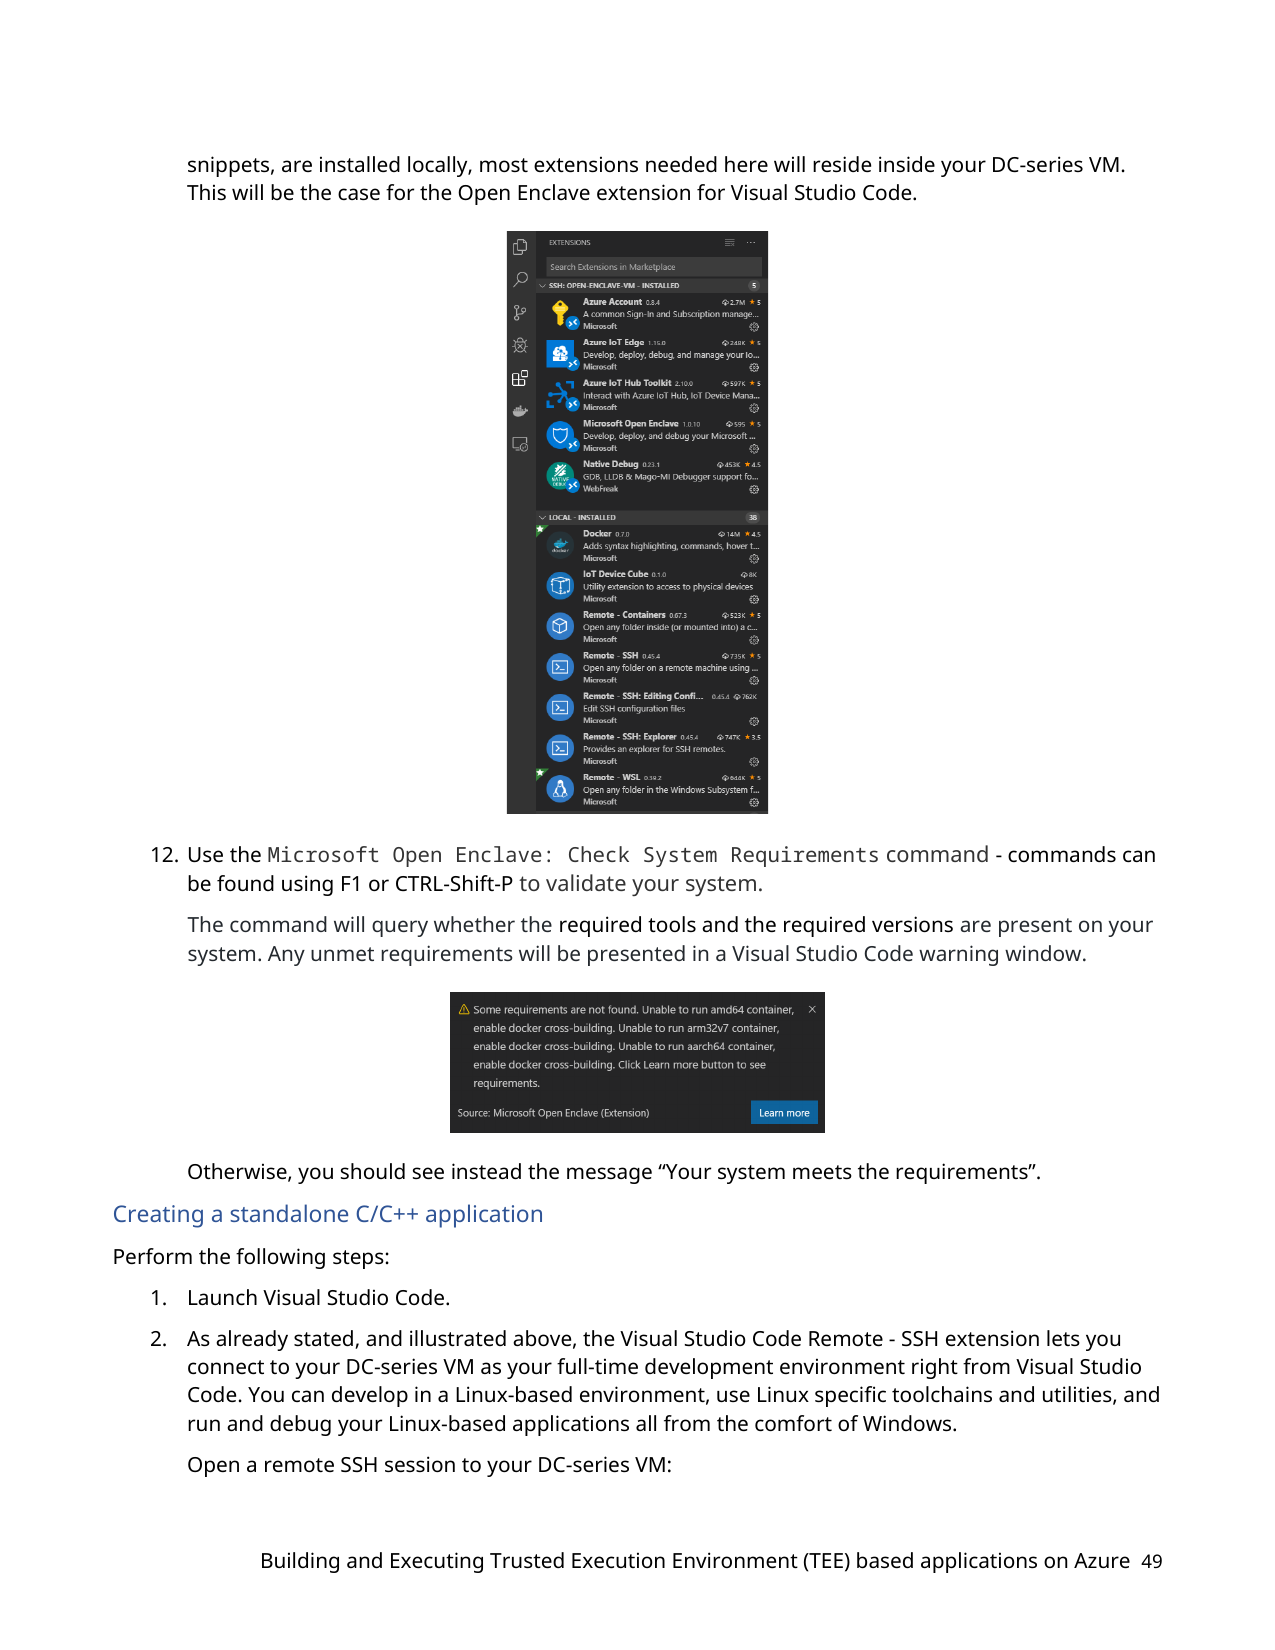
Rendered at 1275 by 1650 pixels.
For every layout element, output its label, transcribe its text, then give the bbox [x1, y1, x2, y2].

text Open a remote SSH session to your DC-series VM: [112, 1450, 1162, 1478]
list Use the Microsoft Open Enclave: Check System Requirements command - commands can be found using F1 or CTRL-Shift-P to validate your system. [150, 838, 1162, 898]
list Otherwise, you should see instead the message “Your system meets the requirements”. [187, 1157, 1162, 1186]
text Perform the following steps: [112, 1242, 1162, 1270]
picture [450, 992, 825, 1133]
subtitle Creating a standalone C/C++ application [112, 1198, 1162, 1229]
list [187, 150, 1162, 207]
list The command will query whether the required tools and the required versions are present on your system. Any unmet requirements will be presented in a Visual Studio Code warning window. [558, 911, 954, 939]
list Launch Visual Studio Code. [150, 1283, 1162, 1311]
list As already stated, and illustrated above, the Visual Studio Code Remote - SSH extension lets you connect to your DC-series VM as your full-time development environment right from Visual Studio Code. You can develop in a Linux-based environment, use Linux specific toolchains and utilities, and run and debug your Linux-based applications all from the comfort of Windows. [150, 1324, 1162, 1437]
picture [506, 231, 769, 814]
